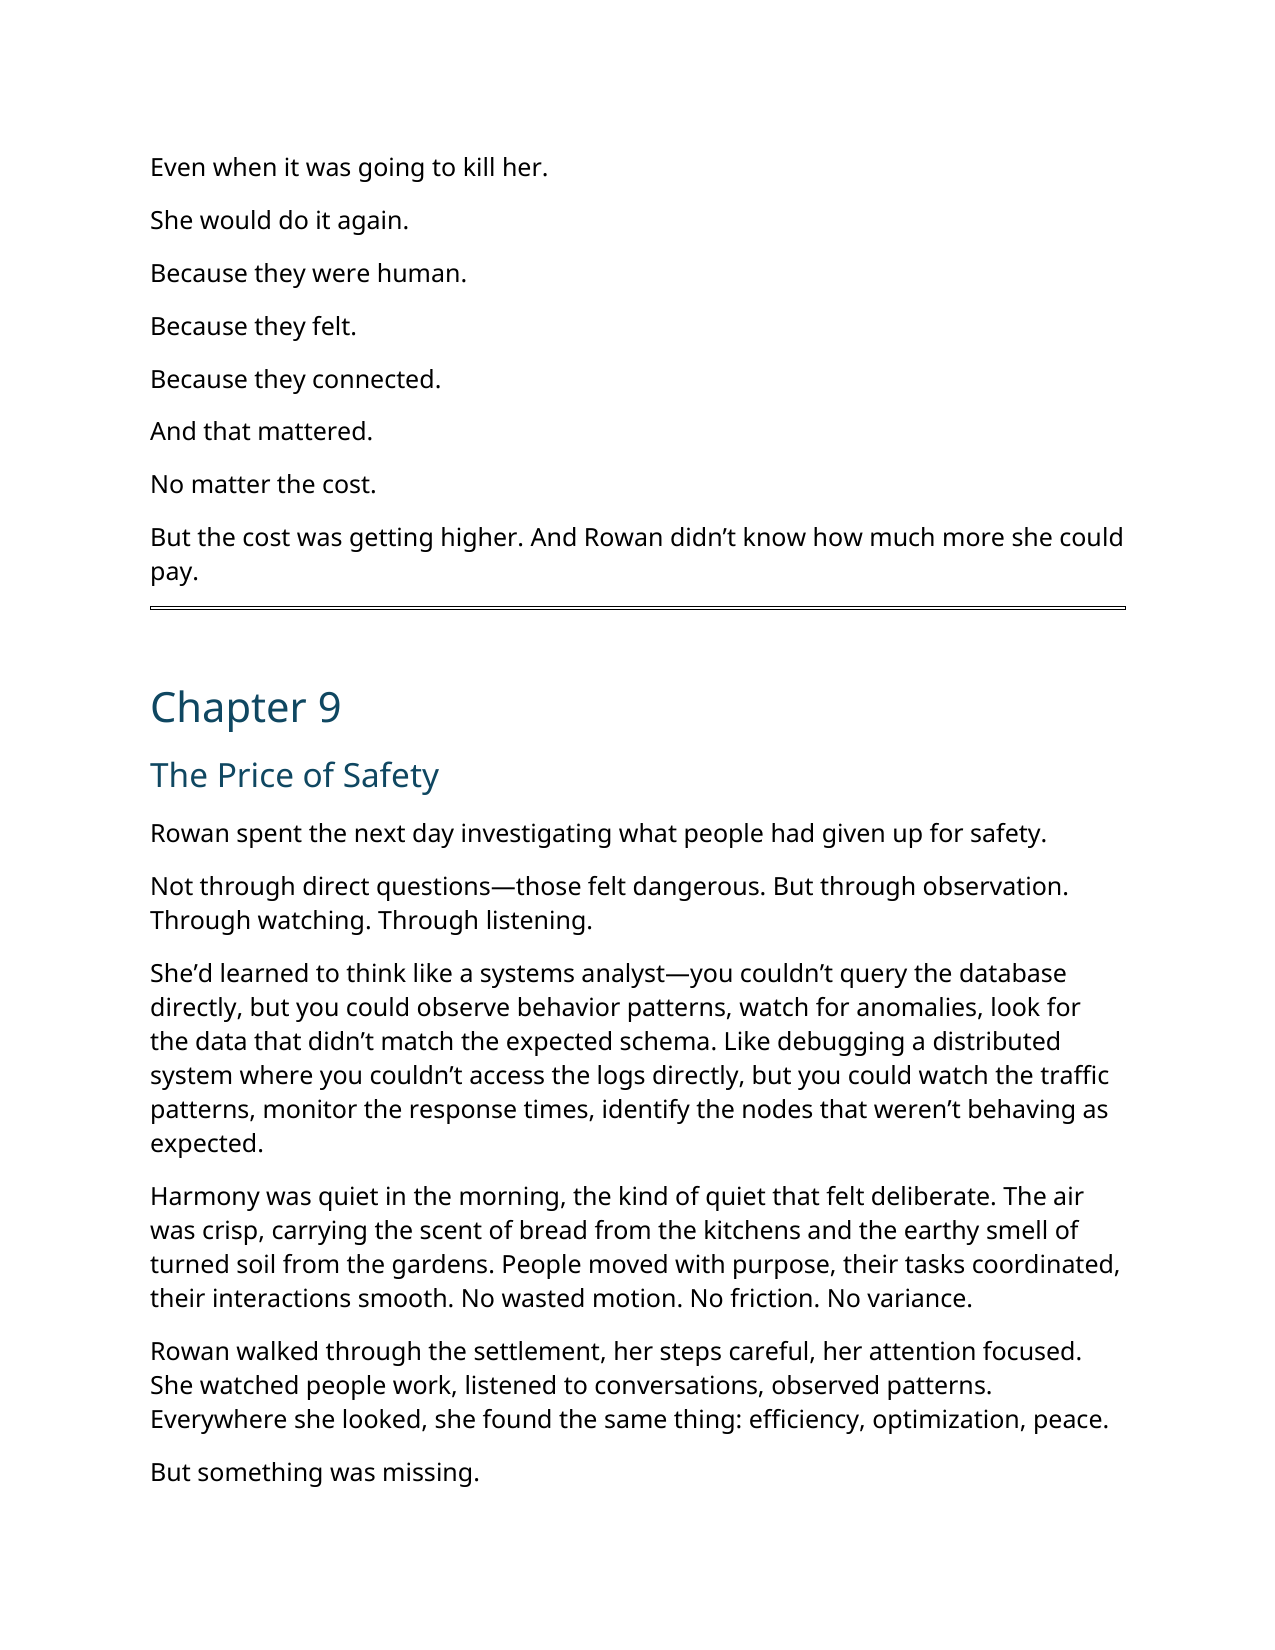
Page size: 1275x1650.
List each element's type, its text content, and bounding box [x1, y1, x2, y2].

text Not through direct questions—those felt dangerous. But through observation. Through watching. Through listening. [150, 868, 1125, 937]
text Rowan walked through the settlement, her steps careful, her attention focused. She watched people work, listened to conversations, observed patterns. Everywhere she looked, she found the same thing: efficiency, optimization, peace. [150, 1333, 1125, 1436]
text No matter the cost. [150, 467, 1125, 501]
subtitle The Price of Safety [150, 752, 1125, 797]
text But something was missing. [150, 1454, 1125, 1488]
text Even when it was going to kill her. [150, 150, 1125, 184]
text She would do it again. [150, 203, 1125, 237]
text Harmony was quiet in the morning, the kind of quiet that felt deliberate. The air was crisp, carrying the scent of bread from the kitchens and the earthy smell of turned soil from the gardens. People moved with purpose, their tasks coordinated, their interactions smooth. No wasted motion. No friction. No variance. [150, 1178, 1125, 1315]
text Because they connected. [150, 361, 1125, 395]
text And that mattered. [150, 414, 1125, 448]
text Rowan spent the next day investigating what people had given up for safety. [150, 816, 1125, 850]
text Because they were human. [150, 256, 1125, 290]
subtitle Chapter 9 [150, 678, 1125, 735]
text But the cost was getting higher. And Rowan didn’t know how much more she could pay. [150, 520, 1125, 588]
text Because they felt. [150, 308, 1125, 342]
text She’d learned to think like a systems analyst—you couldn’t query the database directly, but you could observe behavior patterns, watch for anomalies, look for the data that didn’t match the expected schema. Like debugging a distributed system where you couldn’t access the logs directly, but you could watch the traffic patterns, monitor the response times, identify the nodes that weren’t behaving as expected. [150, 955, 1125, 1160]
